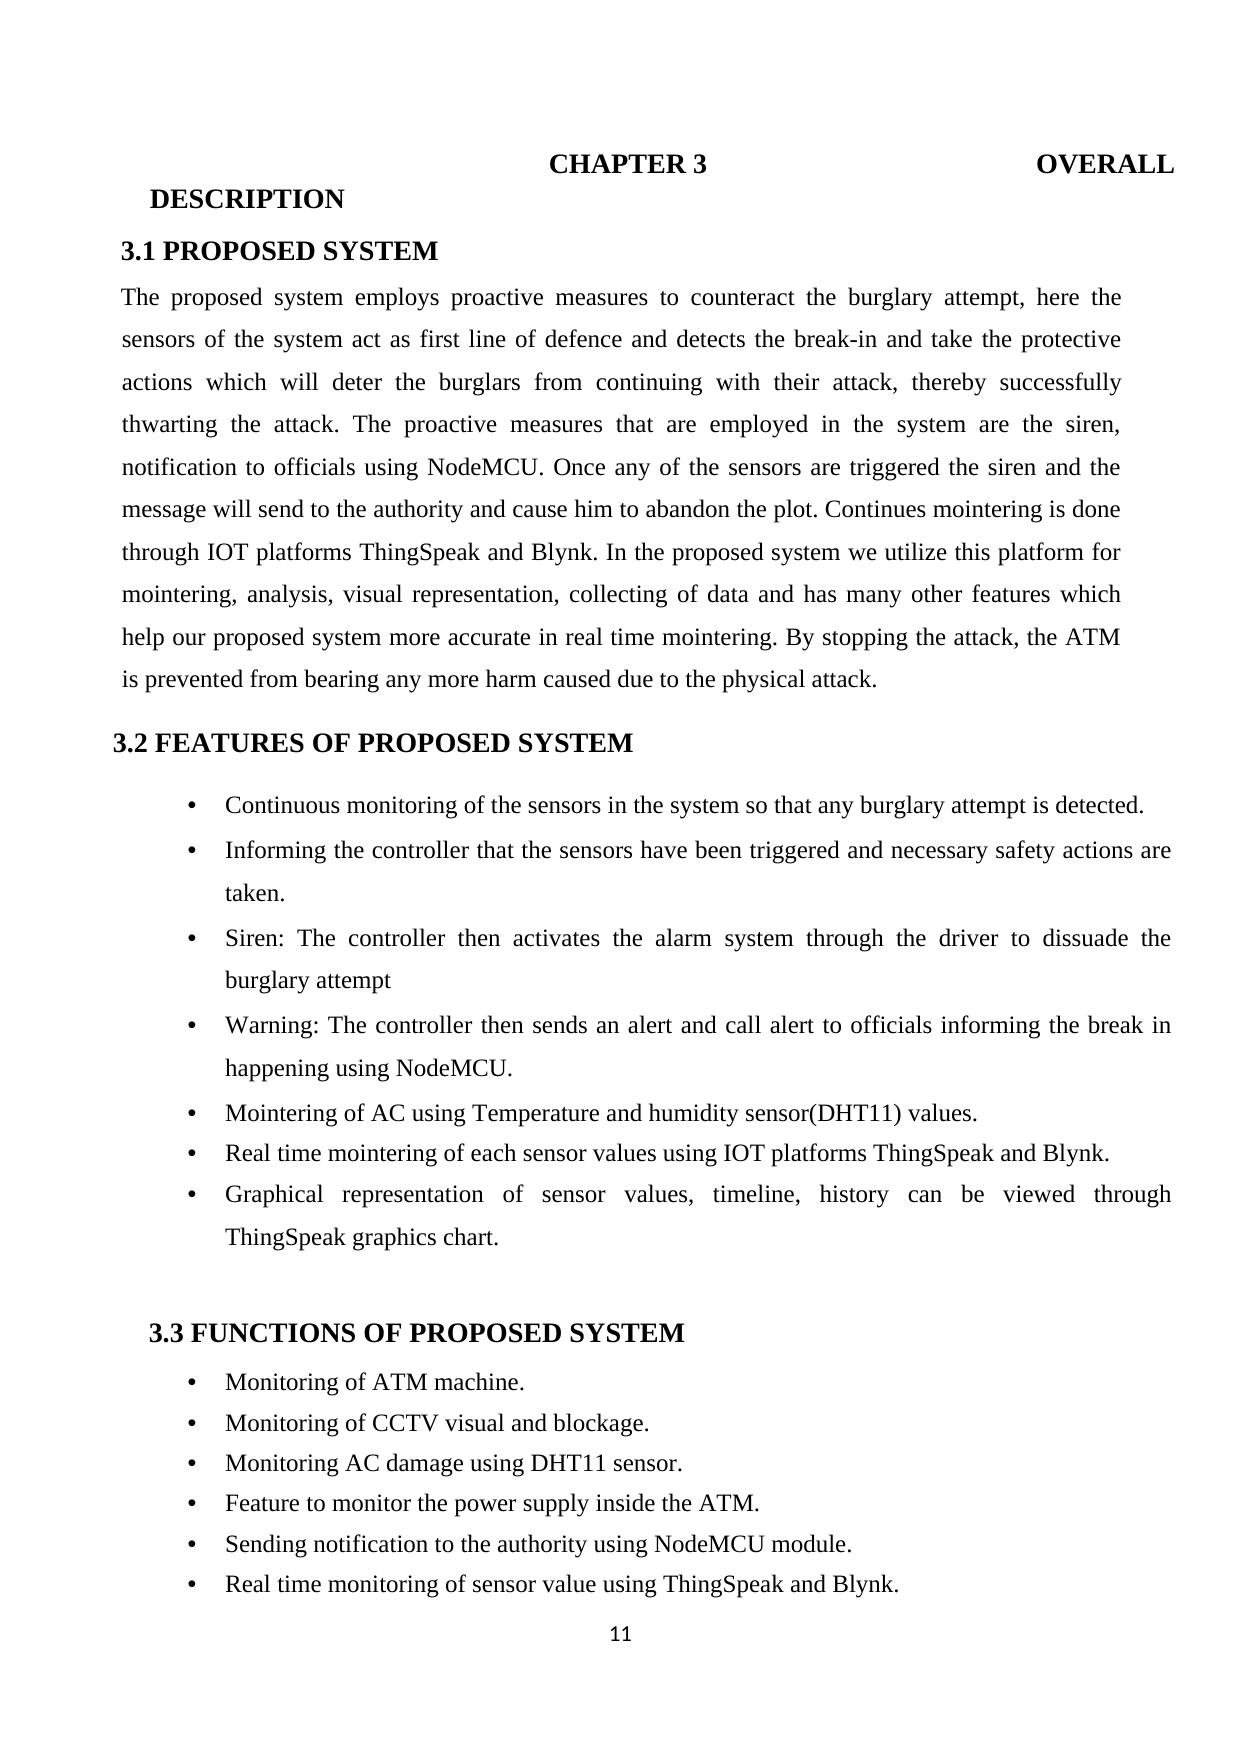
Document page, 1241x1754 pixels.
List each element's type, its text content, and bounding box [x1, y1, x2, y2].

list Mointering of AC using Temperature and humidity sensor(DHT11) values. [187, 1098, 1173, 1127]
list Informing the controller that the sensors have been triggered and necessary safety actions are taken. [187, 835, 1173, 907]
list Monitoring AC damage using DHT11 sensor. [187, 1448, 1181, 1477]
list Monitoring of ATM machine. [187, 1367, 1181, 1396]
list Real time mointering of each sensor values using IOT platforms ThingSpeak and Blynk. [187, 1138, 1173, 1167]
list Graphical representation of sensor values, timeline, history can be viewed through ThingSpeak graphics chart. [187, 1179, 1173, 1250]
list Sending notification to the authority using NodeMCU module. [187, 1529, 1181, 1558]
text The proposed system employs proactive measures to counteract the burglary attempt, here the sensors of the system act as first line of defence and detects the break-in and take the protective actions which will deter the burglars from continuing with their attack, thereby successfully thwarting the attack. The proactive measures that are employed in the system are the siren, notification to officials using NodeMCU. Once any of the sensors are triggered the siren and the message will send to the authority and cause him to abandon the plot. Continues mointering is done through IOT platforms ThingSpeak and Blynk. In the proposed system we utilize this platform for mointering, analysis, visual representation, collecting of data and has many other features which help our proposed system more accurate in real time mointering. By stopping the attack, the ATM is prevented from bearing any more harm caused due to the physical attack. [121, 282, 1122, 693]
list Monitoring of CCTV visual and blockage. [187, 1408, 1181, 1436]
subtitle 3.3 FUNCTIONS OF PROPOSED SYSTEM [148, 1316, 1178, 1348]
subtitle CHAPTER 3 OVERALL DESCRIPTION [148, 148, 1178, 215]
list Feature to monitor the power supply inside the ATM. [187, 1488, 1181, 1517]
list Continuous monitoring of the sensors in the system so that any burglary attempt is detected. [187, 790, 1173, 819]
list Siren: The controller then activates the alarm system through the driver to dissuade the burglary attempt [187, 923, 1173, 994]
subtitle 3.2 FEATURES OF PROPOSED SYSTEM [106, 726, 1178, 759]
subtitle 3.1 PROPOSED SYSTEM [121, 233, 1178, 266]
list Real time monitoring of sensor value using ThingSpeak and Blynk. [187, 1569, 1181, 1598]
list Warning: The controller then sends an alert and call alert to officials informing the break in happening using NodeMCU. [187, 1010, 1173, 1082]
